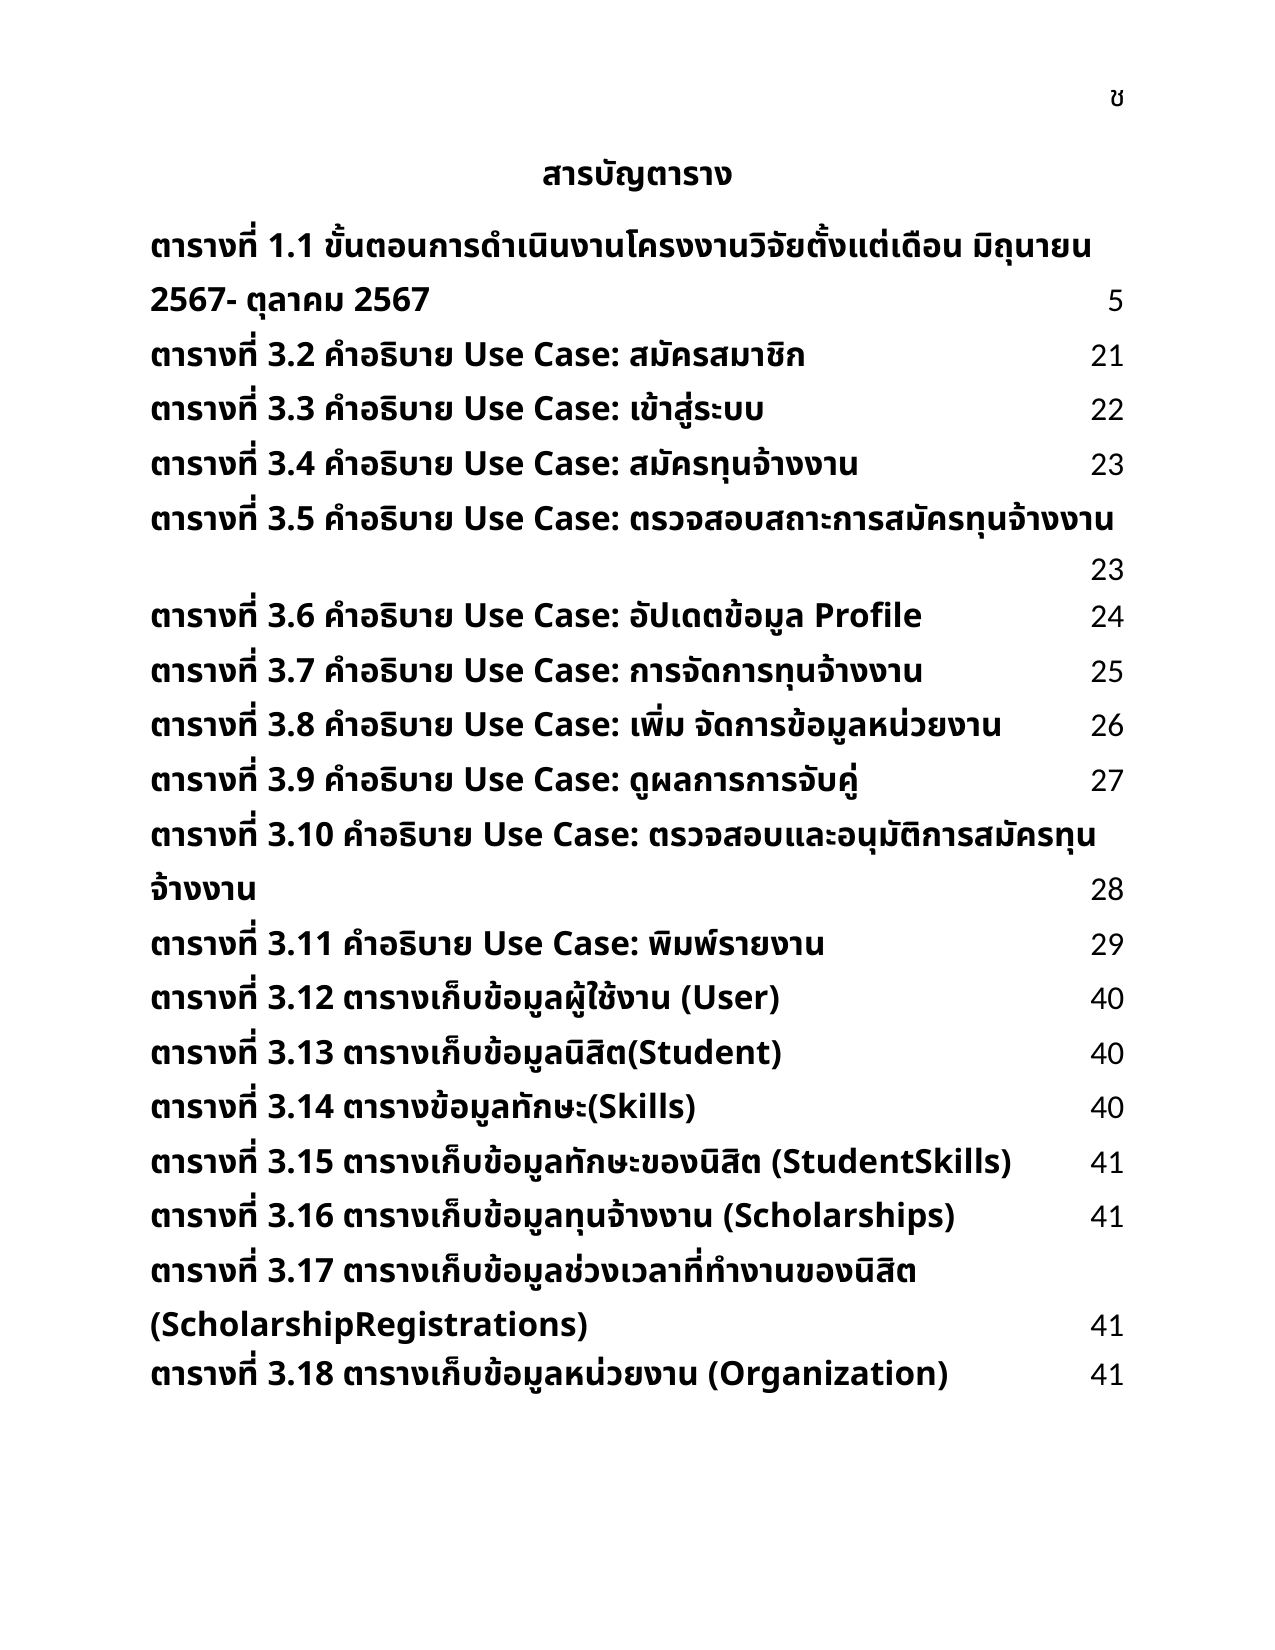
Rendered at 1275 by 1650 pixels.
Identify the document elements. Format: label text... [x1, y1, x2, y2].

text ตารางที่ 3.8 คำอธิบาย Use Case: เพิ่ม จัดการข้อมูลหน่วยงาน 26 [150, 701, 1125, 752]
text ตารางที่ 3.14 ตารางข้อมูลทักษะ(Skills) 40 [150, 1083, 1125, 1134]
text ตารางที่ 1.1 ขั้นตอนการดำเนินงานโครงงานวิจัยตั้งแต่เดือน มิถุนายน 2567- ตุลาคม 2567 5 [150, 221, 1125, 327]
text ตารางที่ 3.4 คำอธิบาย Use Case: สมัครทุนจ้างงาน 23 [150, 440, 1125, 490]
text ตารางที่ 3.16 ตารางเก็บข้อมูลทุนจ้างงาน (Scholarships) 41 [150, 1192, 1125, 1243]
text ตารางที่ 3.15 ตารางเก็บข้อมูลทักษะของนิสิต (StudentSkills) 41 [150, 1138, 1125, 1188]
text ตารางที่ 3.6 คำอธิบาย Use Case: อัปเดตข้อมูล Profile 24 [150, 592, 1125, 643]
text ตารางที่ 3.17 ตารางเก็บข้อมูลช่วงเวลาที่ทำงานของนิสิต (ScholarshipRegistrations) 41 [150, 1247, 1125, 1346]
text ตารางที่ 3.13 ตารางเก็บข้อมูลนิสิต(Student) 40 [150, 1028, 1125, 1079]
text ตารางที่ 3.3 คำอธิบาย Use Case: เข้าสู่ระบบ 22 [150, 385, 1125, 436]
text ตารางที่ 3.10 คำอธิบาย Use Case: ตรวจสอบและอนุมัติการสมัครทุนจ้างงาน 28 [150, 810, 1125, 915]
text ตารางที่ 3.2 คำอธิบาย Use Case: สมัครสมาชิก 21 [150, 331, 1125, 381]
text ตารางที่ 3.18 ตารางเก็บข้อมูลหน่วยงาน (Organization) 41 [150, 1350, 1125, 1401]
text ตารางที่ 3.5 คำอธิบาย Use Case: ตรวจสอบสถาะการสมัครทุนจ้างงาน 23 [150, 494, 1125, 589]
text สารบัญตาราง [150, 150, 1125, 201]
text ตารางที่ 3.12 ตารางเก็บข้อมูลผู้ใช้งาน (User) 40 [150, 974, 1125, 1024]
text ตารางที่ 3.11 คำอธิบาย Use Case: พิมพ์รายงาน 29 [150, 919, 1125, 970]
text ตารางที่ 3.7 คำอธิบาย Use Case: การจัดการทุนจ้างงาน 25 [150, 647, 1125, 697]
text ตารางที่ 3.9 คำอธิบาย Use Case: ดูผลการการจับคู่ 27 [150, 756, 1125, 806]
